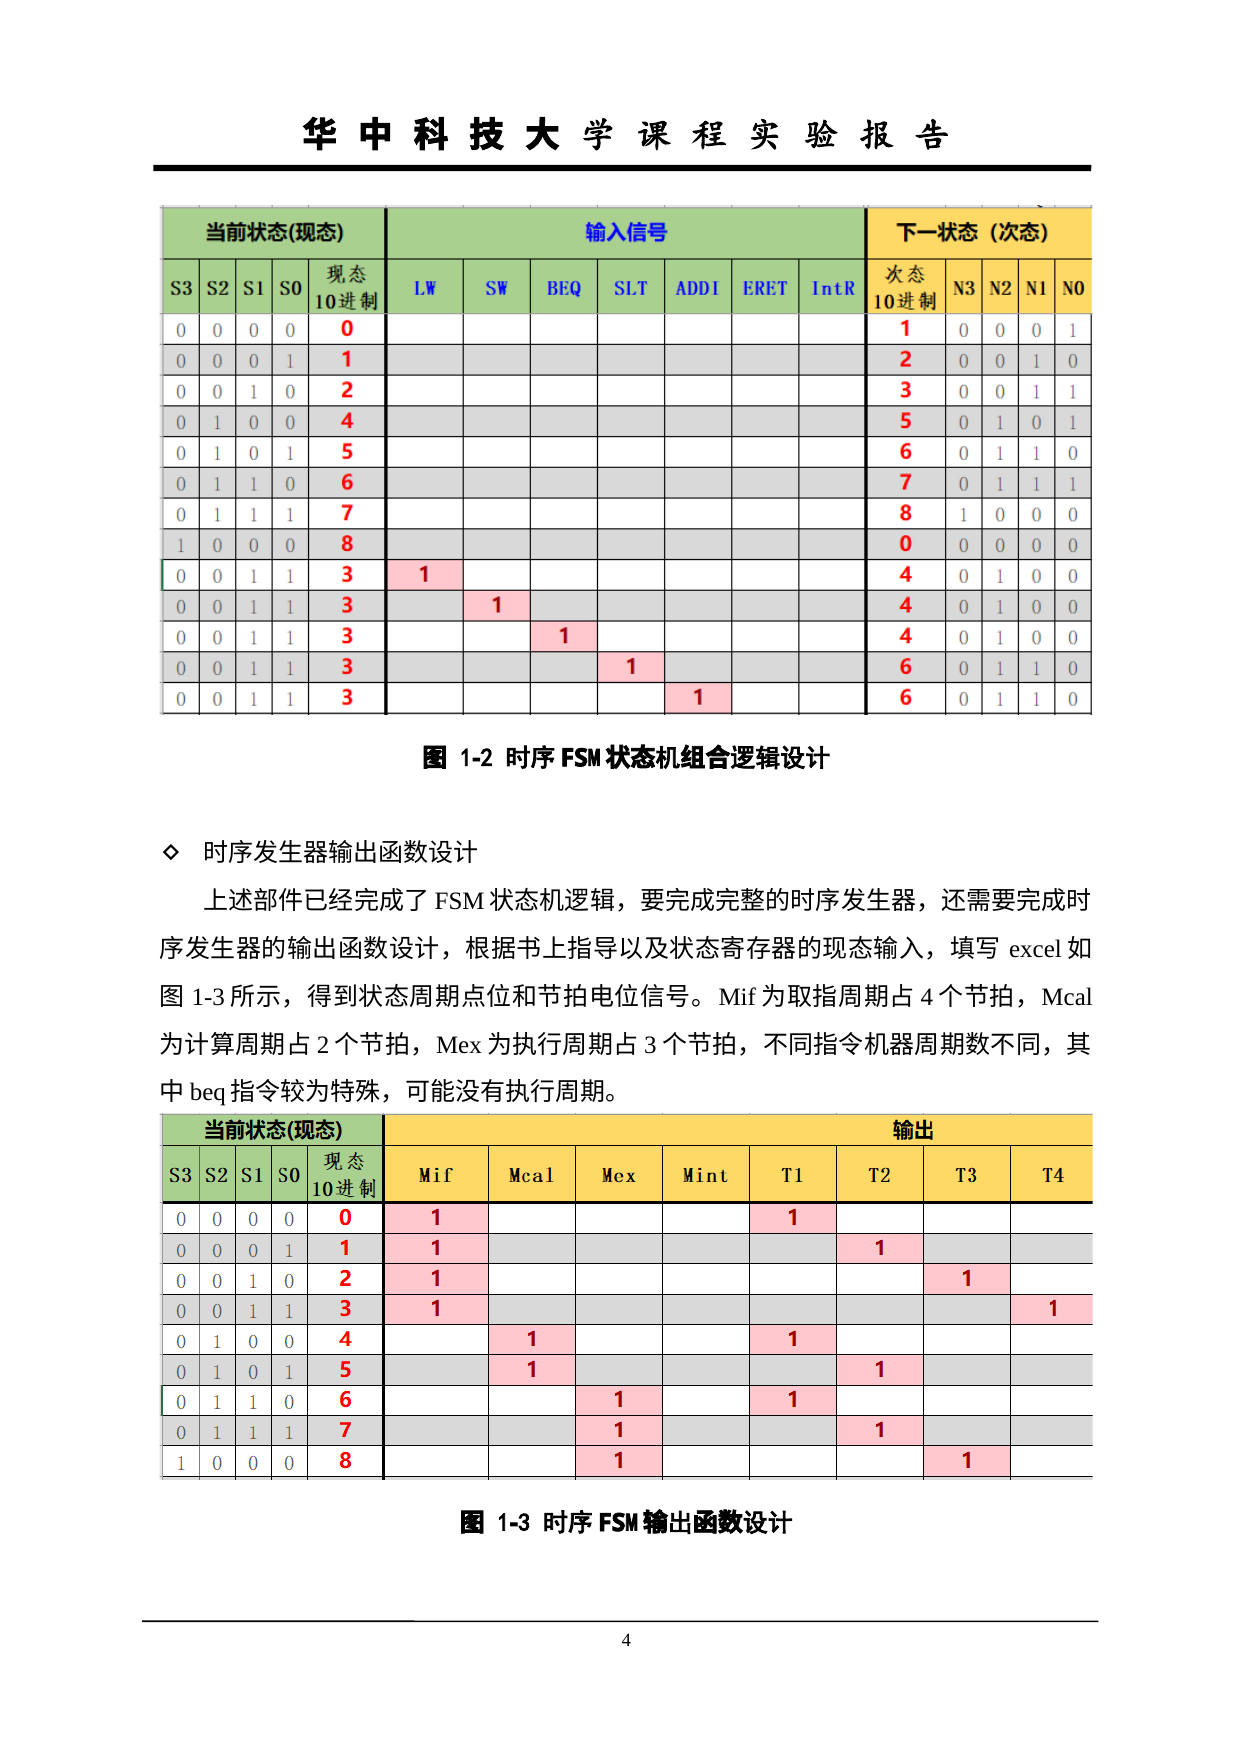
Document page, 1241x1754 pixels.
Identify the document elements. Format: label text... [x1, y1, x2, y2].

list 时序发生器输出函数设计 [159, 827, 1093, 875]
text 图 1-2 时序FSM状态机组合逻辑设计 [159, 741, 1093, 770]
text 上述部件已经完成了FSM状态机逻辑，要完成完整的时序发生器，还需要完成时序发生器的输出函数设计，根据书上指导以及状态寄存器的现态输入，填写excel如图 1-3所示，得到状态周期点位和节拍电位信号。Mif为取指周期占4个节拍，Mcal为计算周期占2个节拍，Mex为执行周期占3个节拍，不同指令机器周期数不同，其中beq指令较为特殊，可能没有执行周期。 [159, 875, 1093, 1113]
text 图 1-3 时序FSM输出函数设计 [159, 1506, 1093, 1534]
picture [159, 1113, 1093, 1480]
picture [159, 205, 1093, 715]
